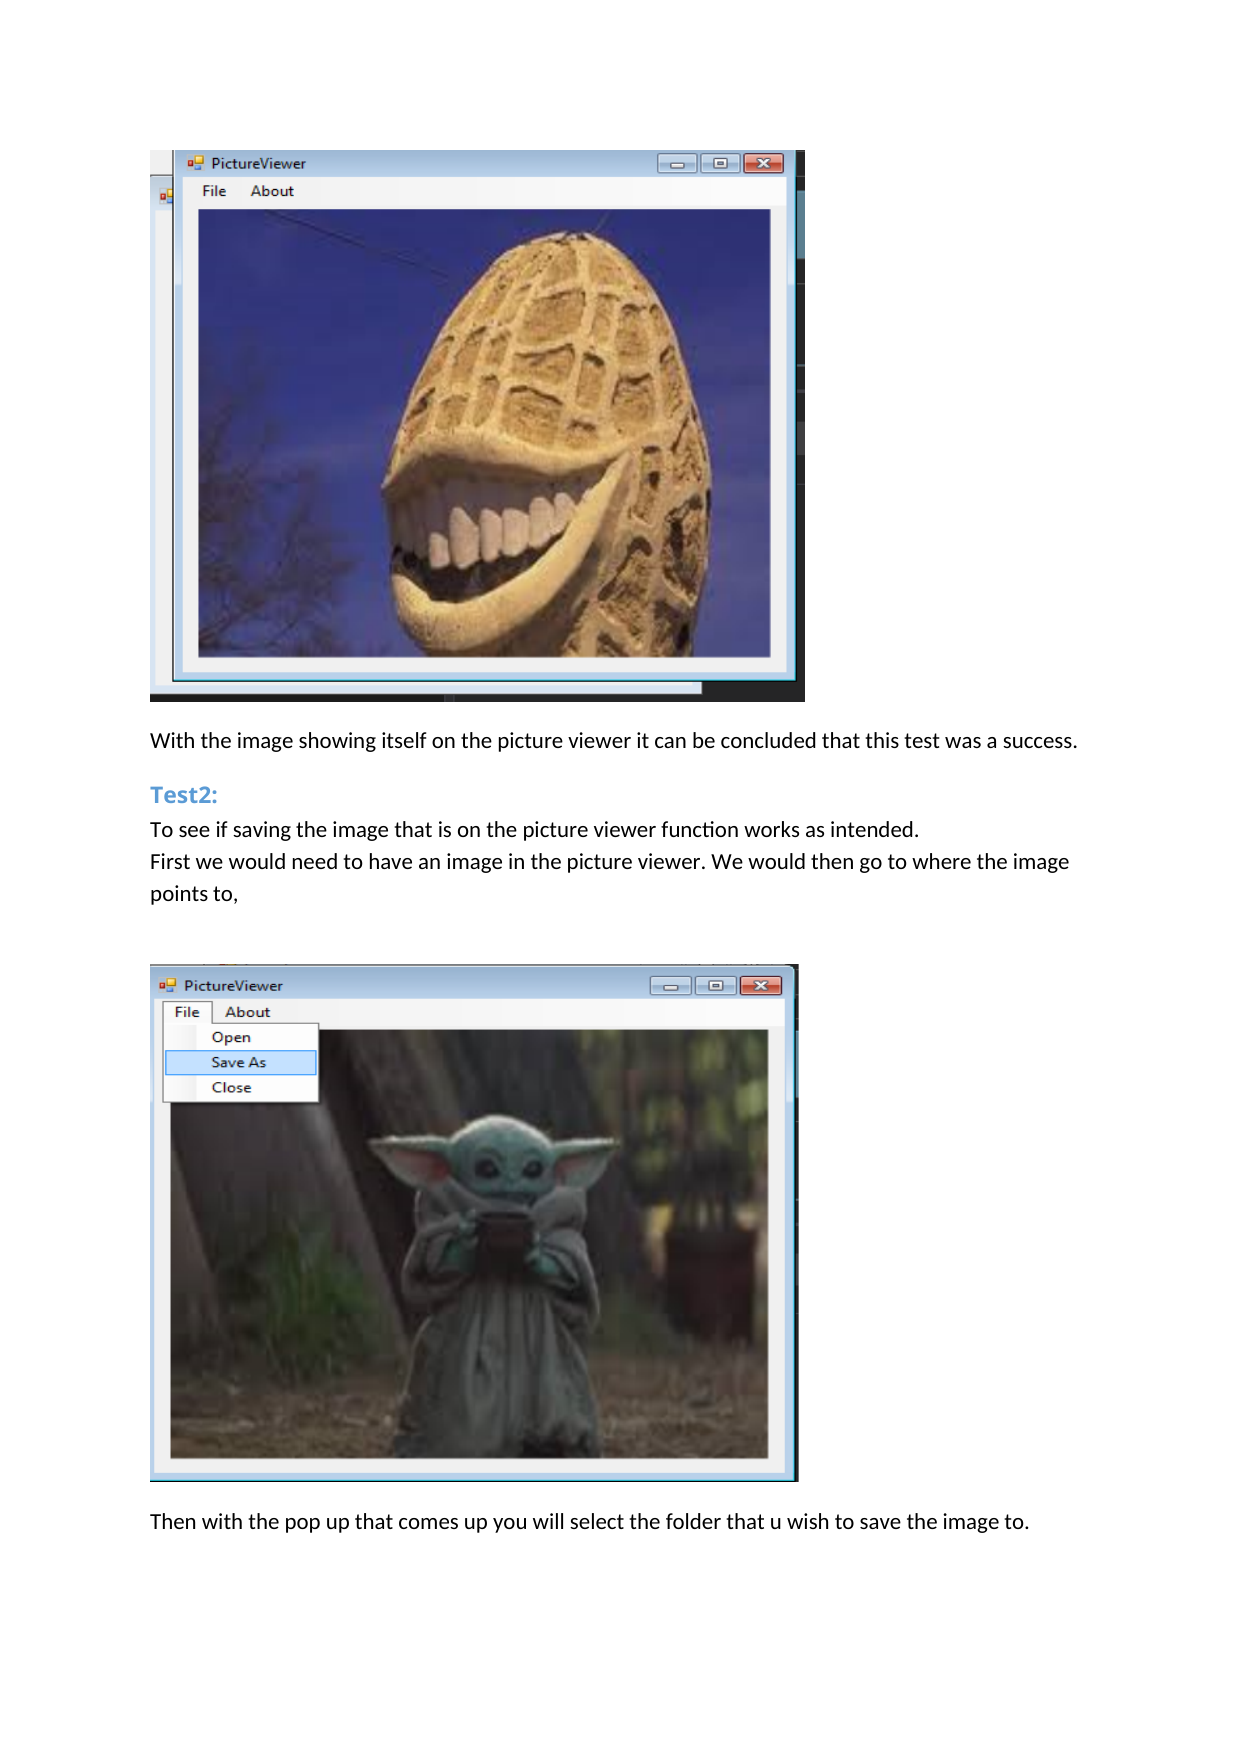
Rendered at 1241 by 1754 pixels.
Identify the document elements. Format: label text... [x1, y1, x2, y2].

picture [150, 150, 805, 702]
text With the image showing itself on the picture viewer it can be concluded that this test was a success. [150, 726, 1090, 754]
text Test2: To see if saving the image that is on the picture viewer function works as intended. First we would need to have an image in the picture viewer. We would then go to where the image points to, [150, 779, 1090, 939]
picture [150, 964, 799, 1482]
text Then with the pop up that comes up you will select the folder that u wish to save the image to. [150, 1507, 1090, 1567]
